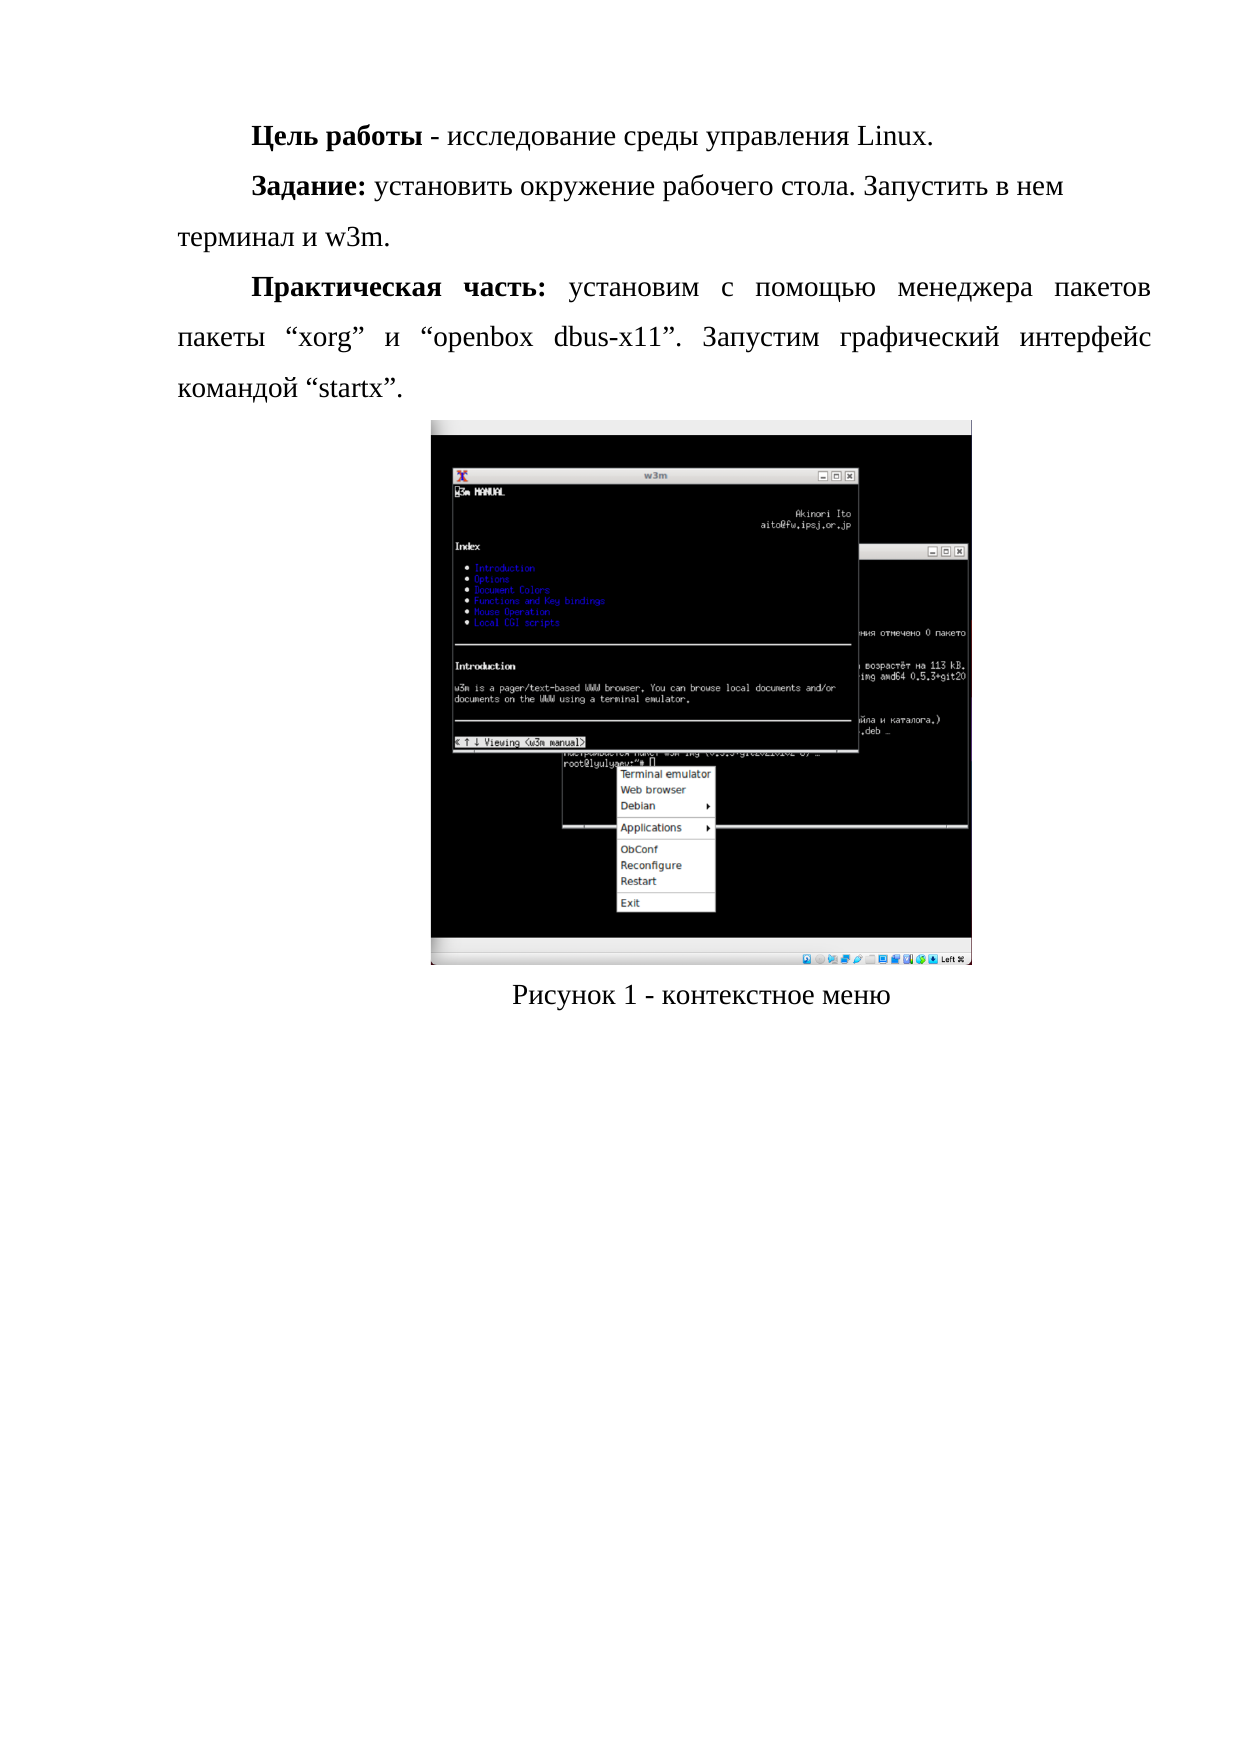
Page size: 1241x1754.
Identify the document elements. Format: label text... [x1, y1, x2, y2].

picture [430, 420, 972, 965]
text Задание: установить окружение рабочего стола. Запустить в нем терминал и w3m. [177, 168, 1152, 252]
text Рисунок 1 - контекстное меню [177, 977, 1152, 1010]
text Практическая часть: установим с помощью менеджера пакетов пакеты “xorg” и “openbox dbus-x11”. Запустим графический интерфейс командой “startx”. [177, 269, 1152, 403]
text Цель работы - исследование среды управления Linux. [177, 118, 1152, 152]
